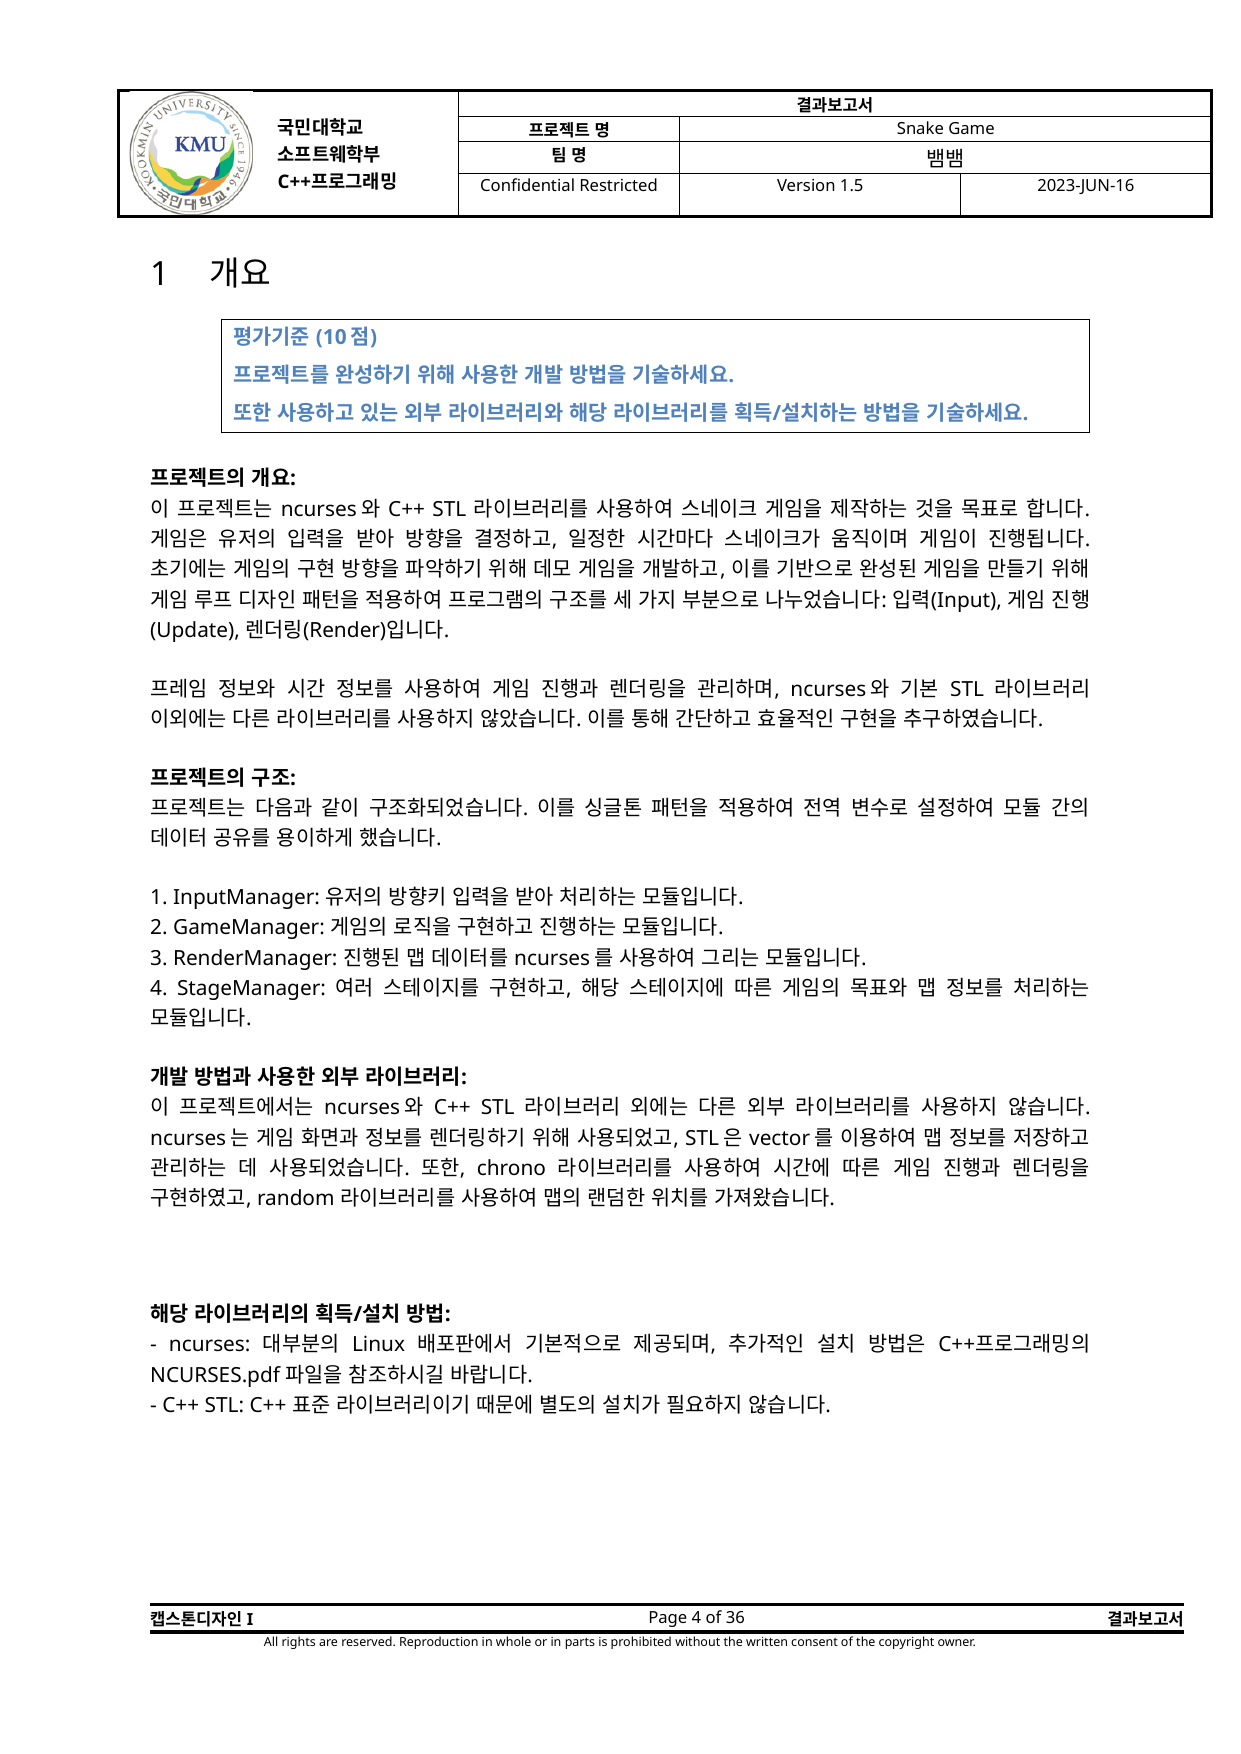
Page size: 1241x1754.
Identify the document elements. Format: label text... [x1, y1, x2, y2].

subtitle 개요 [150, 247, 1090, 295]
text 4. StageManager: 여러 스테이지를 구현하고, 해당 스테이지에 따른 게임의 목표와 맵 정보를 처리하는 모듈입니다. [150, 971, 1090, 1032]
text 3. RenderManager: 진행된 맵 데이터를 ncurses를 사용하여 그리는 모듈입니다. [150, 941, 1090, 971]
text 프로젝트의 개요: [150, 462, 1090, 492]
text 이 프로젝트에서는 ncurses와 C++ STL 라이브러리 외에는 다른 외부 라이브러리를 사용하지 않습니다. ncurses는 게임 화면과 정보를 렌더링하기 위해 사용되었고, STL은 vector를 이용하여 맵 정보를 저장하고 관리하는 데 사용되었습니다. 또한, chrono 라이브러리를 사용하여 시간에 따른 게임 진행과 렌더링을 구현하였고, random 라이브러리를 사용하여 맵의 랜덤한 위치를 가져왔습니다. [150, 1091, 1090, 1212]
picture [129, 91, 253, 215]
text - C++ STL: C++ 표준 라이브러리이기 때문에 별도의 설치가 필요하지 않습니다. [150, 1388, 1090, 1418]
text 프레임 정보와 시간 정보를 사용하여 게임 진행과 렌더링을 관리하며, ncurses와 기본 STL 라이브러리 이외에는 다른 라이브러리를 사용하지 않았습니다. 이를 통해 간단하고 효율적인 구현을 추구하였습니다. [150, 672, 1090, 732]
table_header 평가기준 (10점) 프로젝트를 완성하기 위해 사용한 개발 방법을 기술하세요. 또한 사용하고 있는 외부 라이브러리와 해당 라이브러리를 획득/설치하는 방법을 기술하세요. [222, 320, 1089, 432]
text 이 프로젝트는 ncurses와 C++ STL 라이브러리를 사용하여 스네이크 게임을 제작하는 것을 목표로 합니다. 게임은 유저의 입력을 받아 방향을 결정하고, 일정한 시간마다 스네이크가 움직이며 게임이 진행됩니다. 초기에는 게임의 구현 방향을 파악하기 위해 데모 게임을 개발하고, 이를 기반으로 완성된 게임을 만들기 위해 게임 루프 디자인 패턴을 적용하여 프로그램의 구조를 세 가지 부분으로 나누었습니다: 입력(Input), 게임 진행(Update), 렌더링(Render)입니다. [150, 492, 1090, 643]
text 해당 라이브러리의 획득/설치 방법: [150, 1297, 1090, 1327]
text - ncurses: 대부분의 Linux 배포판에서 기본적으로 제공되며, 추가적인 설치 방법은 C++프로그래밍의 NCURSES.pdf 파일을 참조하시길 바랍니다. [150, 1327, 1090, 1388]
text 2. GameManager: 게임의 로직을 구현하고 진행하는 모듈입니다. [150, 911, 1090, 941]
text 개발 방법과 사용한 외부 라이브러리: [150, 1060, 1090, 1091]
text 프로젝트의 구조: [150, 761, 1090, 791]
text 프로젝트는 다음과 같이 구조화되었습니다. 이를 싱글톤 패턴을 적용하여 전역 변수로 설정하여 모듈 간의 데이터 공유를 용이하게 했습니다. [150, 791, 1090, 852]
text 1. InputManager: 유저의 방향키 입력을 받아 처리하는 모듈입니다. [150, 880, 1090, 911]
